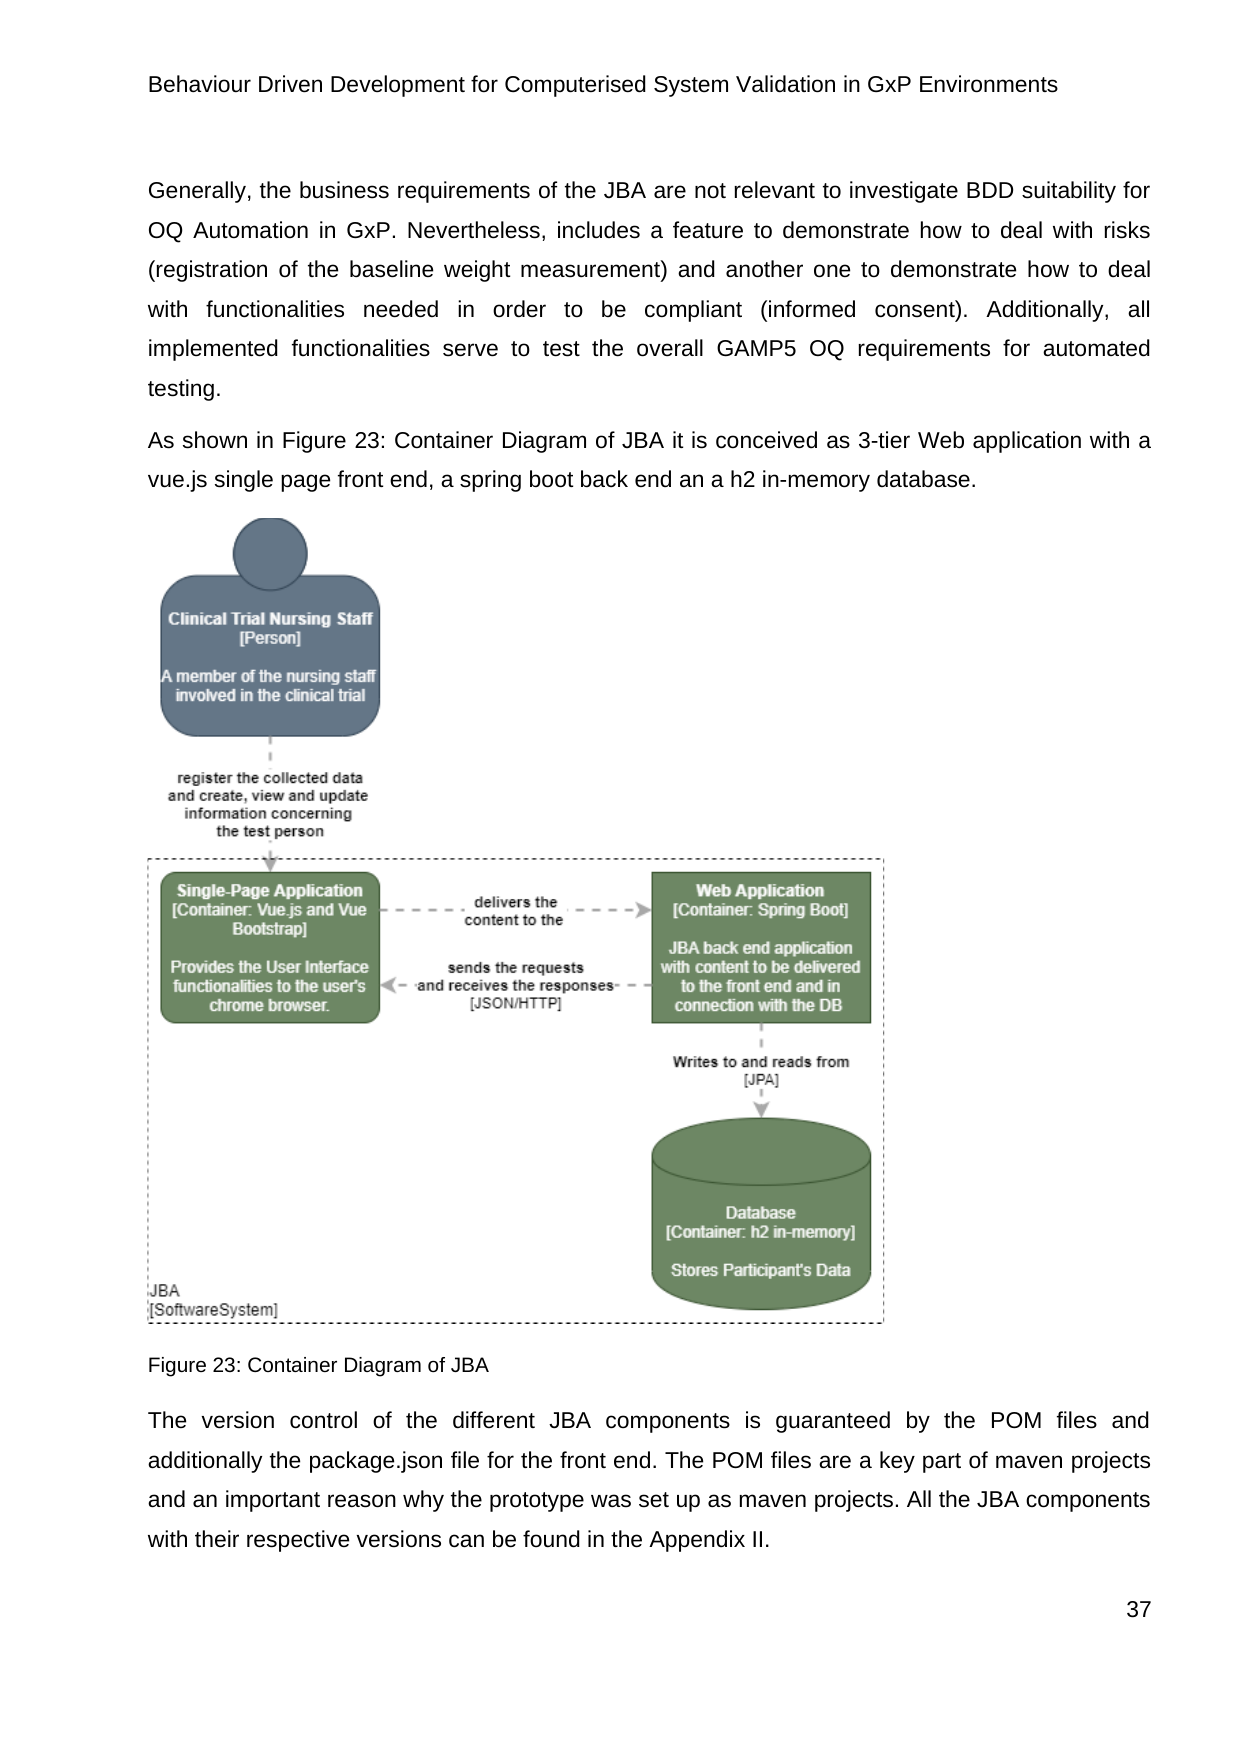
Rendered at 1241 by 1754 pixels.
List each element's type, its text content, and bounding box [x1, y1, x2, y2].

text As shown in Figure 23: Container Diagram of JBA it is conceived as 3-tier Web application with a vue.js single page front end, a spring boot back end an a h2 in-memory database. [148, 427, 1152, 492]
text Figure 23: Container Diagram of JBA [148, 1349, 1152, 1378]
text The version control of the different JBA components is guaranteed by the POM files and additionally the package.json file for the front end. The POM files are a key part of maven projects and an important reason why the prototype was set up as maven projects. All the JBA components with their respective versions can be found in the Appendix II. [148, 1407, 1152, 1552]
text Generally, the business requirements of the JBA are not relevant to investigate BDD suitability for OQ Automation in GxP. Nevertheless, includes a feature to demonstrate how to deal with risks (registration of the baseline weight measurement) and another one to demonstrate how to deal with functionalities needed in order to be compliant (informed consent). Additionally, all implemented functionalities serve to test the overall GAMP5 OQ requirements for automated testing. [148, 177, 1152, 401]
picture [147, 518, 885, 1324]
